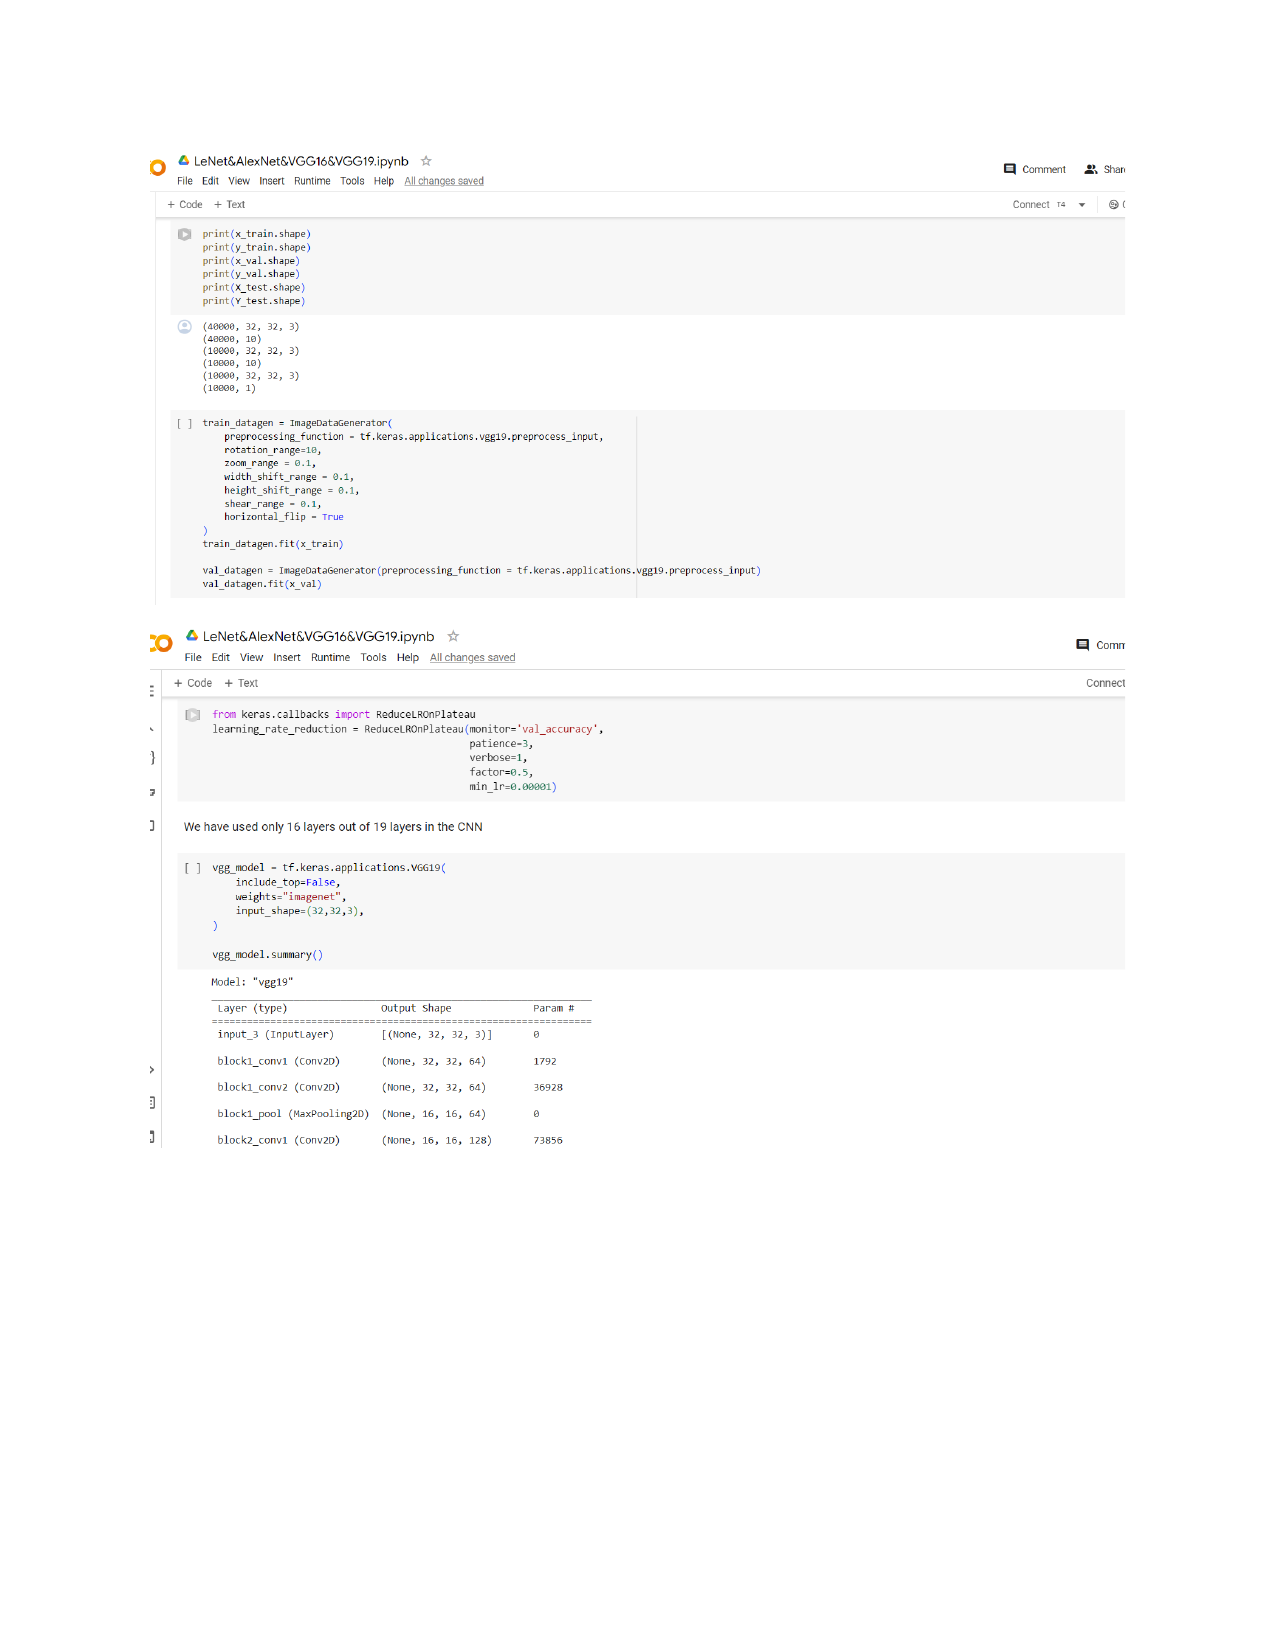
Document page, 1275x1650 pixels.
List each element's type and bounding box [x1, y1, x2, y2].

picture [150, 622, 1125, 1148]
picture [150, 150, 1125, 605]
